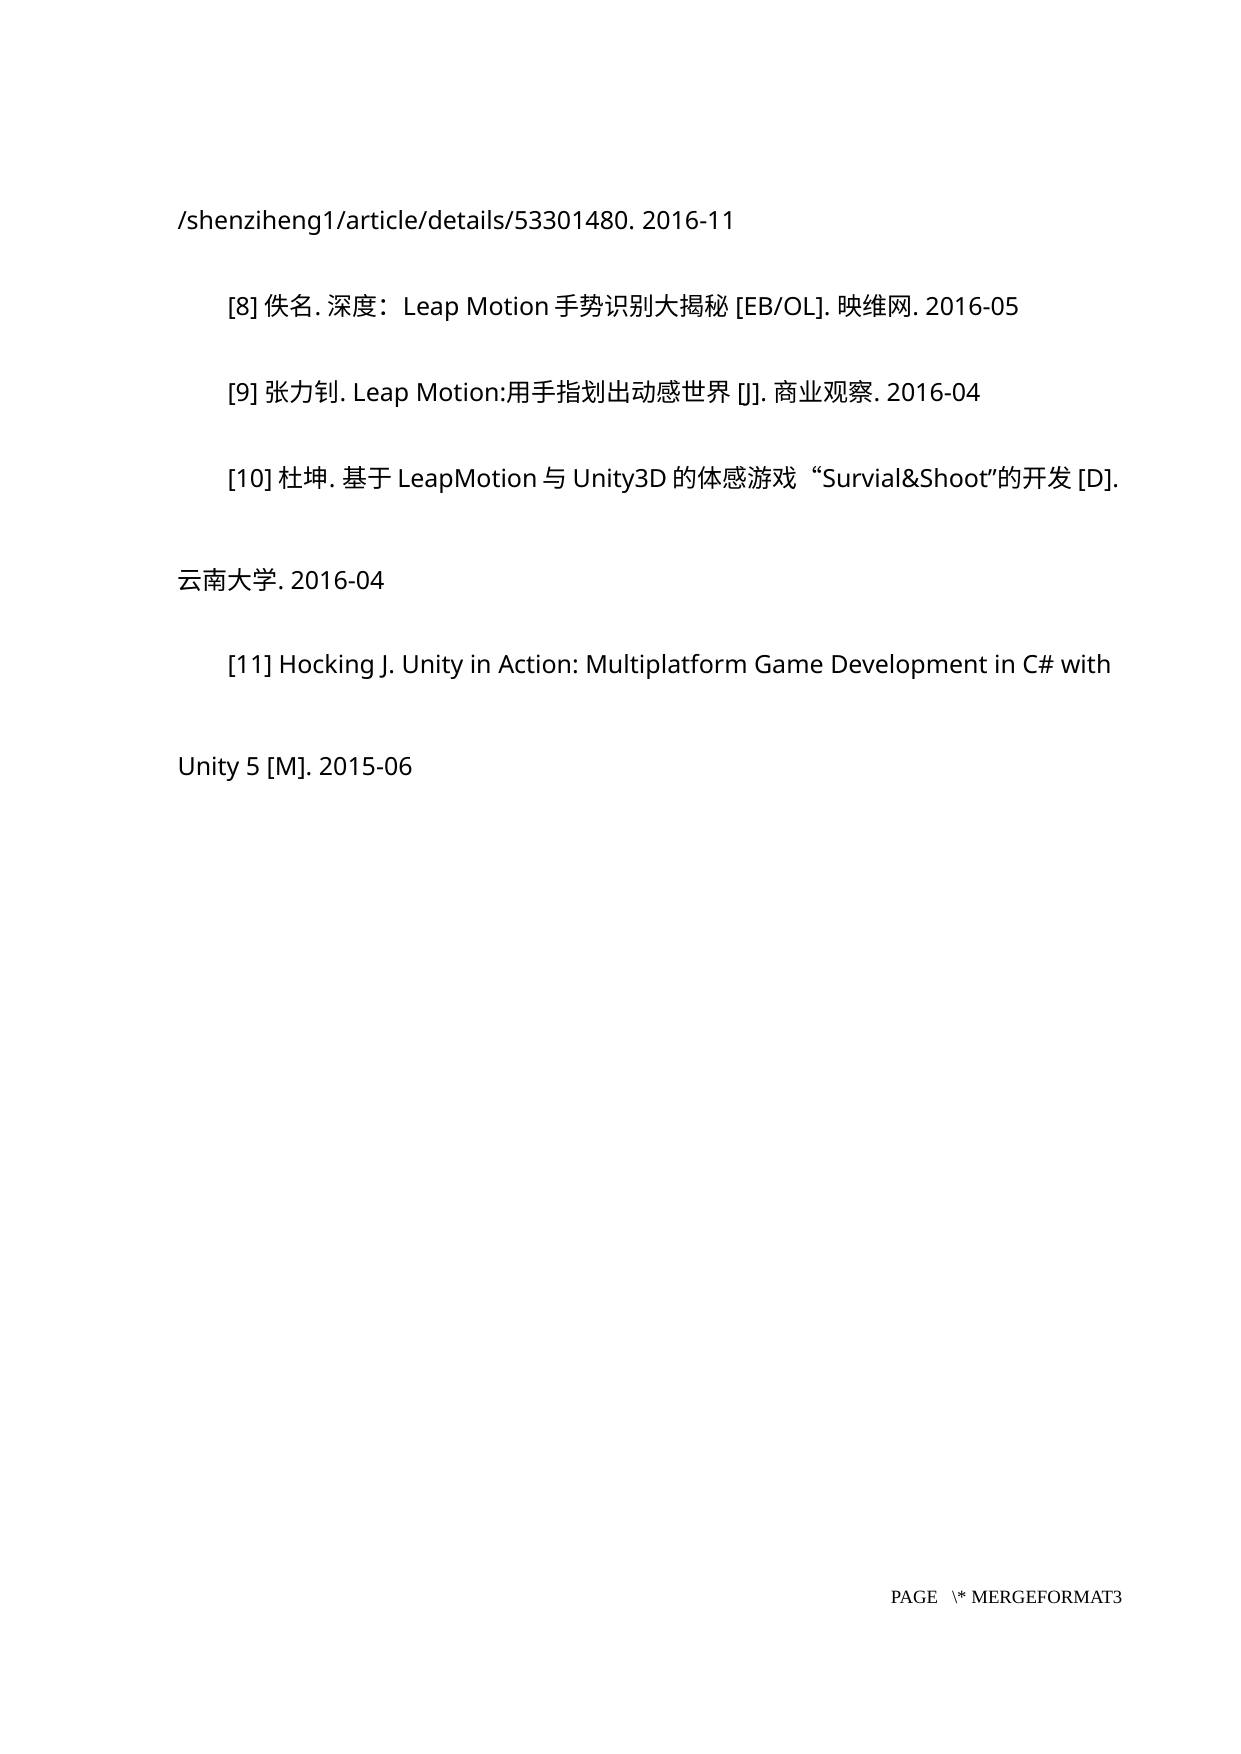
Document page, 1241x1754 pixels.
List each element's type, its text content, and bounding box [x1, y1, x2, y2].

text [9] 张力钊. Leap Motion:用手指划出动感世界 [J]. 商业观察. 2016-04 [177, 356, 1122, 424]
text [10] 杜坤. 基于LeapMotion与Unity3D的体感游戏“Survial&Shoot”的开发 [D]. 云南大学. 2016-04 [177, 442, 1122, 612]
text [8] 佚名. 深度：Leap Motion手势识别大揭秘 [EB/OL]. 映维网. 2016-05 [177, 270, 1122, 338]
text [11] Hocking J. Unity in Action: Multiplatform Game Development in C# with Unity 5 [M]. 2015-06 [177, 630, 1122, 800]
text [177, 185, 1122, 253]
